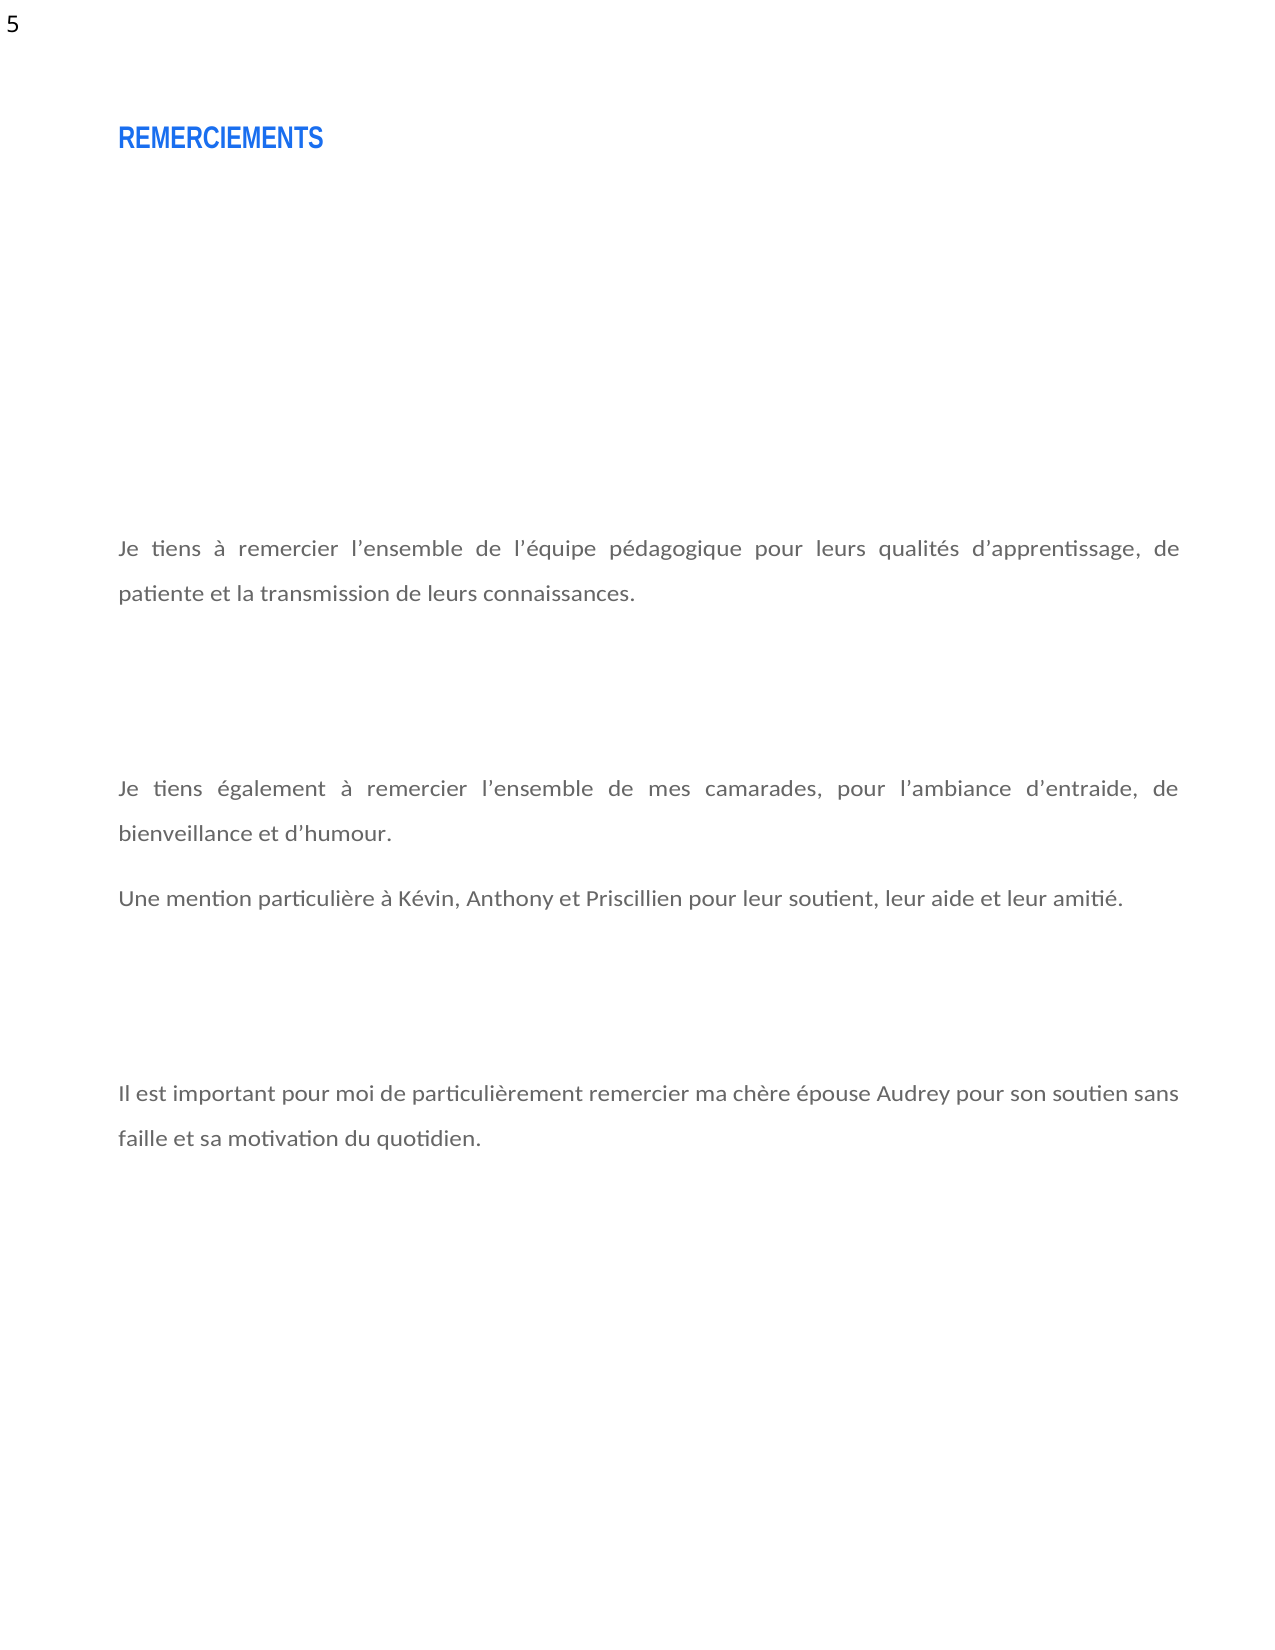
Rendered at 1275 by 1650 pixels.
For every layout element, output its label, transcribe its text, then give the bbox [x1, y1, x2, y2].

text Il est important pour moi de particulièrement remercier ma chère épouse Audrey pour son soutien sans faille et sa motivation du quotidien. [118, 1079, 1181, 1152]
subtitle REMERCIEMENTS [118, 119, 1214, 155]
text Je tiens à remercier l’ensemble de l’équipe pédagogique pour leurs qualités d’apprentissage, de patiente et la transmission de leurs connaissances. [118, 534, 1181, 607]
text Une mention particulière à Kévin, Anthony et Priscillien pour leur soutient, leur aide et leur amitié. [118, 884, 1181, 912]
text Je tiens également à remercier l’ensemble de mes camarades, pour l’ambiance d’entraide, de bienveillance et d’humour. [118, 774, 1181, 847]
